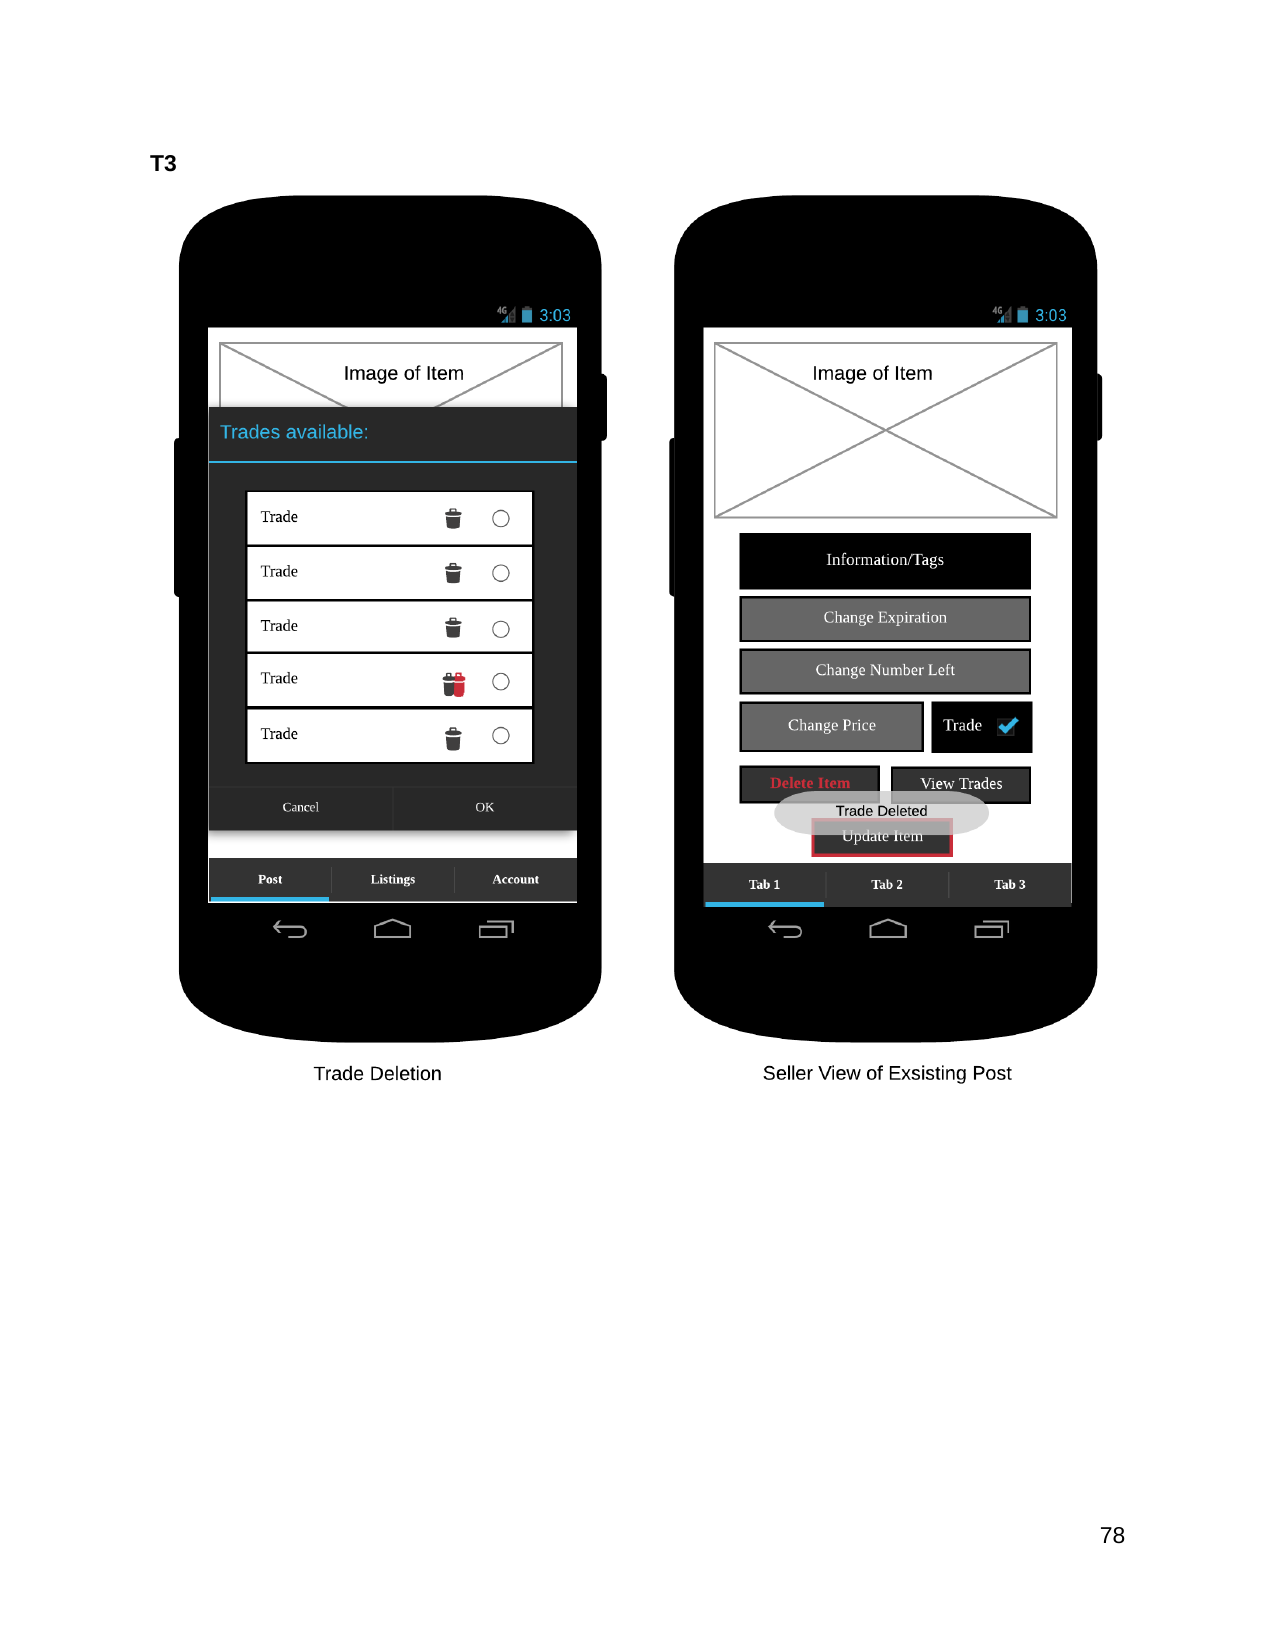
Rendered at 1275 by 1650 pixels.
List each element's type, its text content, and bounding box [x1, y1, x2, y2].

picture [151, 176, 1124, 1111]
text T3 [150, 150, 1125, 176]
